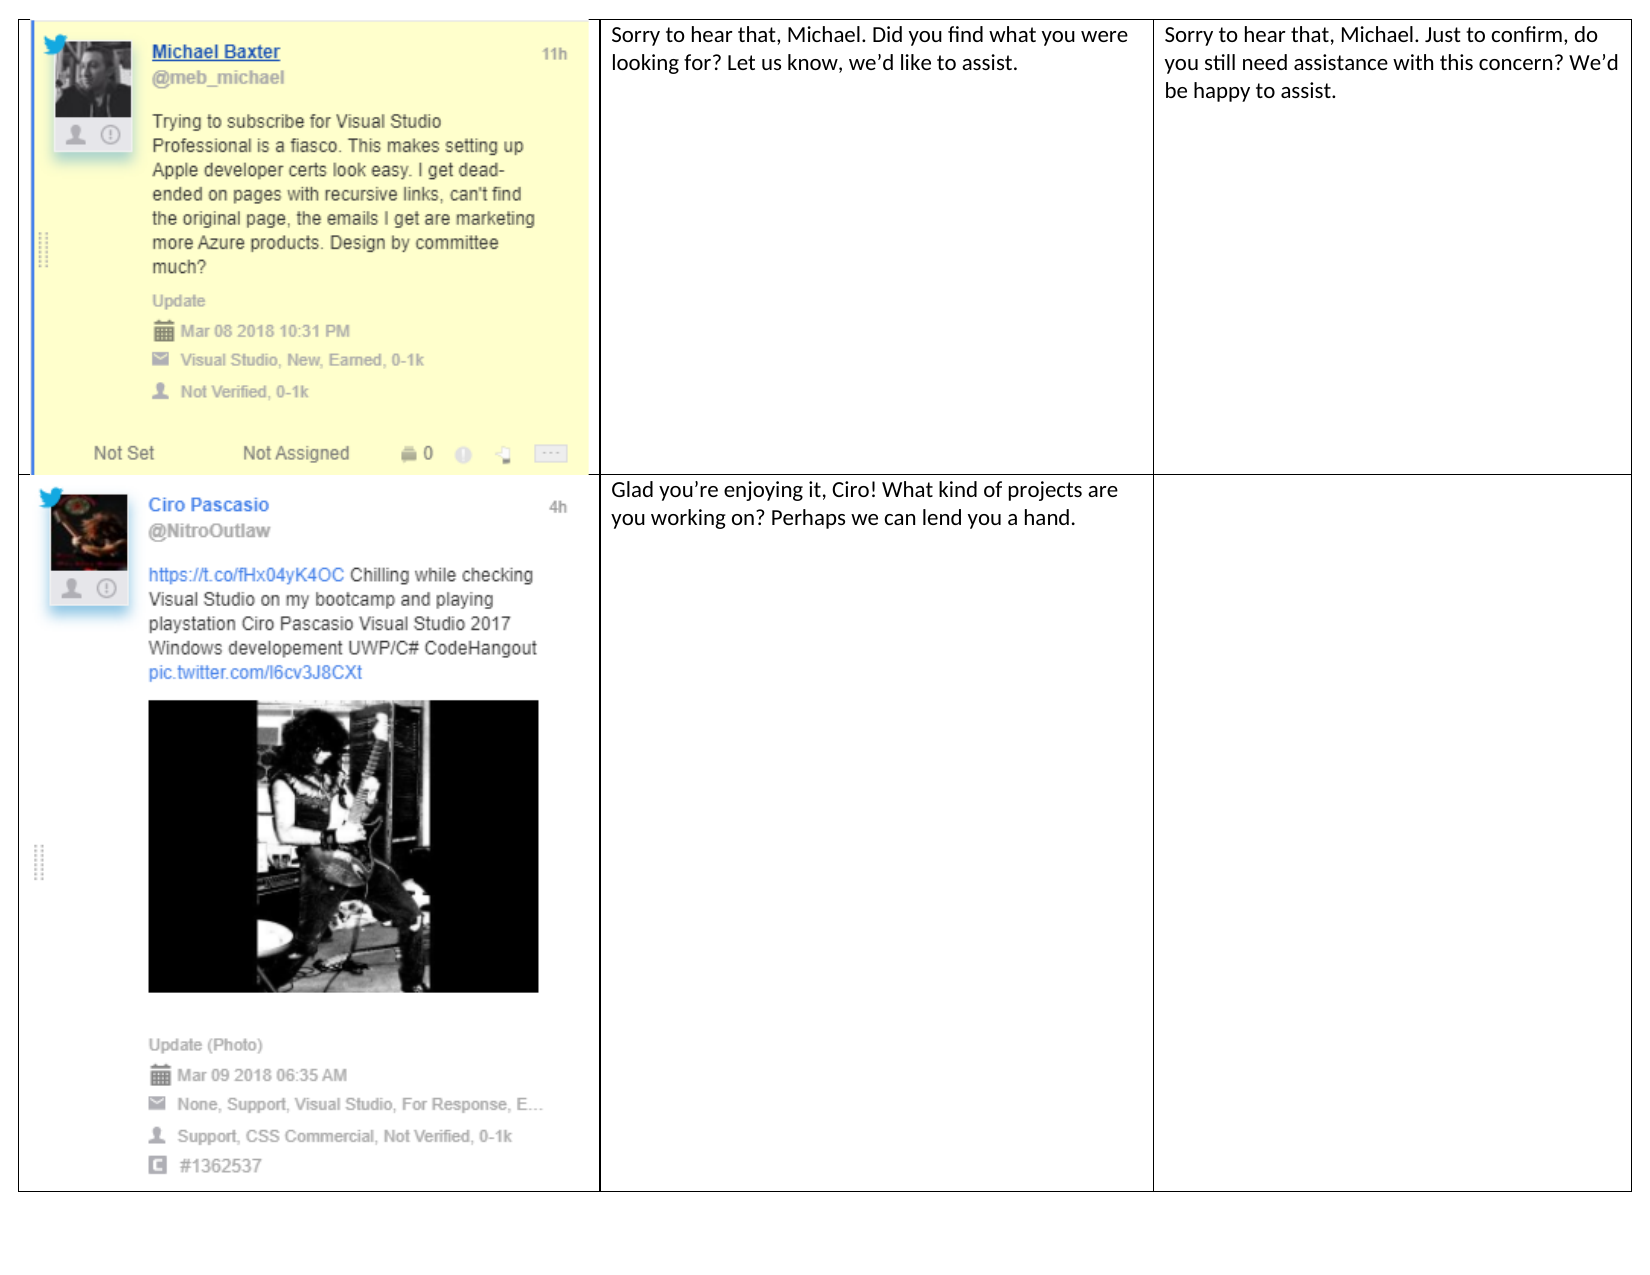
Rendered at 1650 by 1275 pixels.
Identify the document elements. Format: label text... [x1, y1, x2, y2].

table_cell Sorry to hear that, Michael. Did you find what you were looking for? Let us know, we’d like to assist. [601, 20, 1153, 474]
table_cell [19, 20, 30, 474]
table_cell [589, 20, 599, 474]
table_cell [19, 475, 30, 1191]
table_cell Glad you’re enjoying it, Ciro! What kind of projects are you working on? Perhaps we can lend you a hand. [601, 475, 1153, 1191]
table_cell Sorry to hear that, Michael. Just to confirm, do you still need assistance with this concern? We’d be happy to assist. [1154, 20, 1631, 474]
table_cell [1154, 475, 1631, 1191]
picture [30, 19, 589, 1191]
table_cell [589, 475, 599, 1191]
